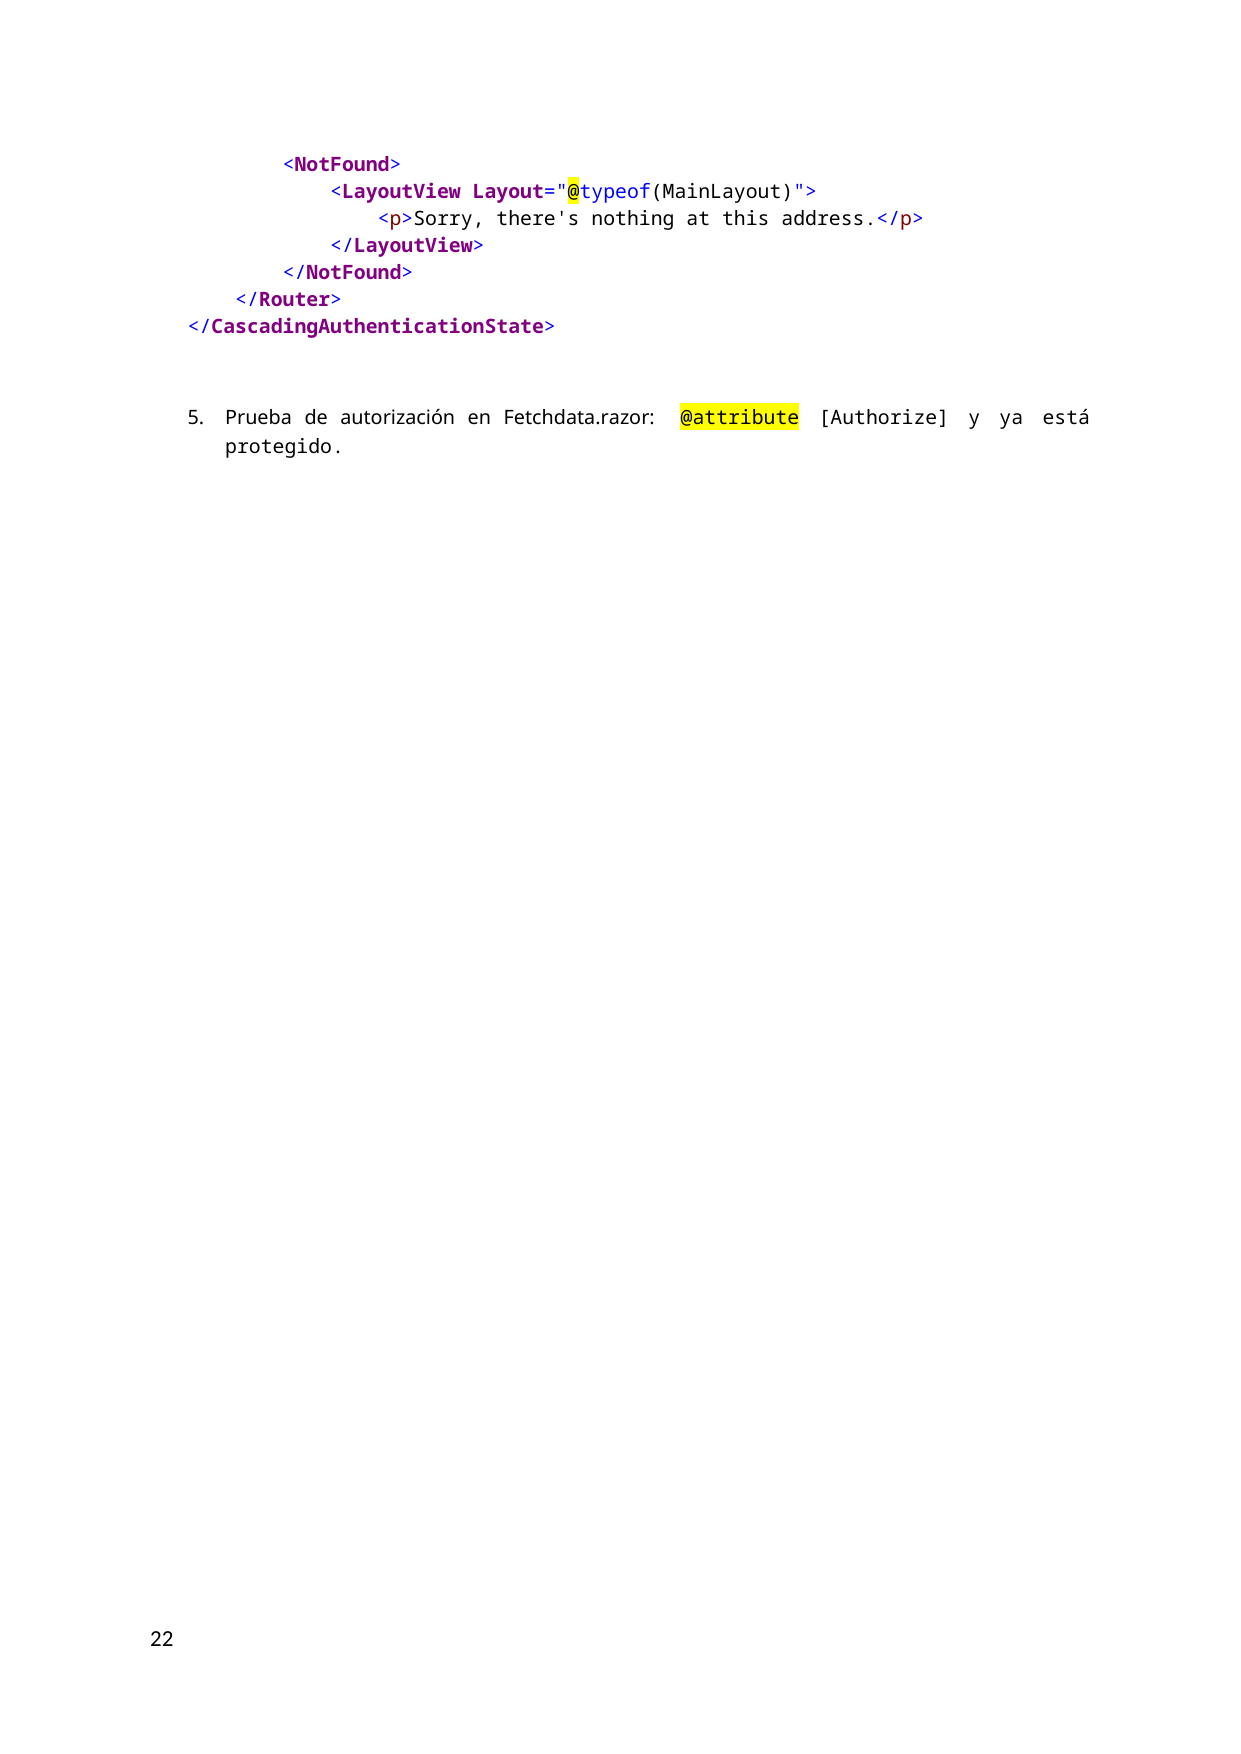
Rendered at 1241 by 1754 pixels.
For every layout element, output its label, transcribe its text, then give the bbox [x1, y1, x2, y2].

text </NotFound> [187, 258, 1090, 285]
list Prueba de autorización en Fetchdata.razor: @attribute [Authorize] y ya está protegido. [187, 403, 1090, 459]
text <NotFound> [187, 150, 1090, 177]
text </CascadingAuthenticationState> [187, 312, 1090, 339]
text </Router> [187, 285, 1090, 312]
text <LayoutView Layout="@typeof(MainLayout)"> [187, 177, 568, 204]
text <LayoutView Layout="@typeof(MainLayout)"> [579, 177, 1090, 204]
text </LayoutView> [187, 231, 1090, 258]
text <p>Sorry, there's nothing at this address.</p> [187, 204, 1090, 231]
